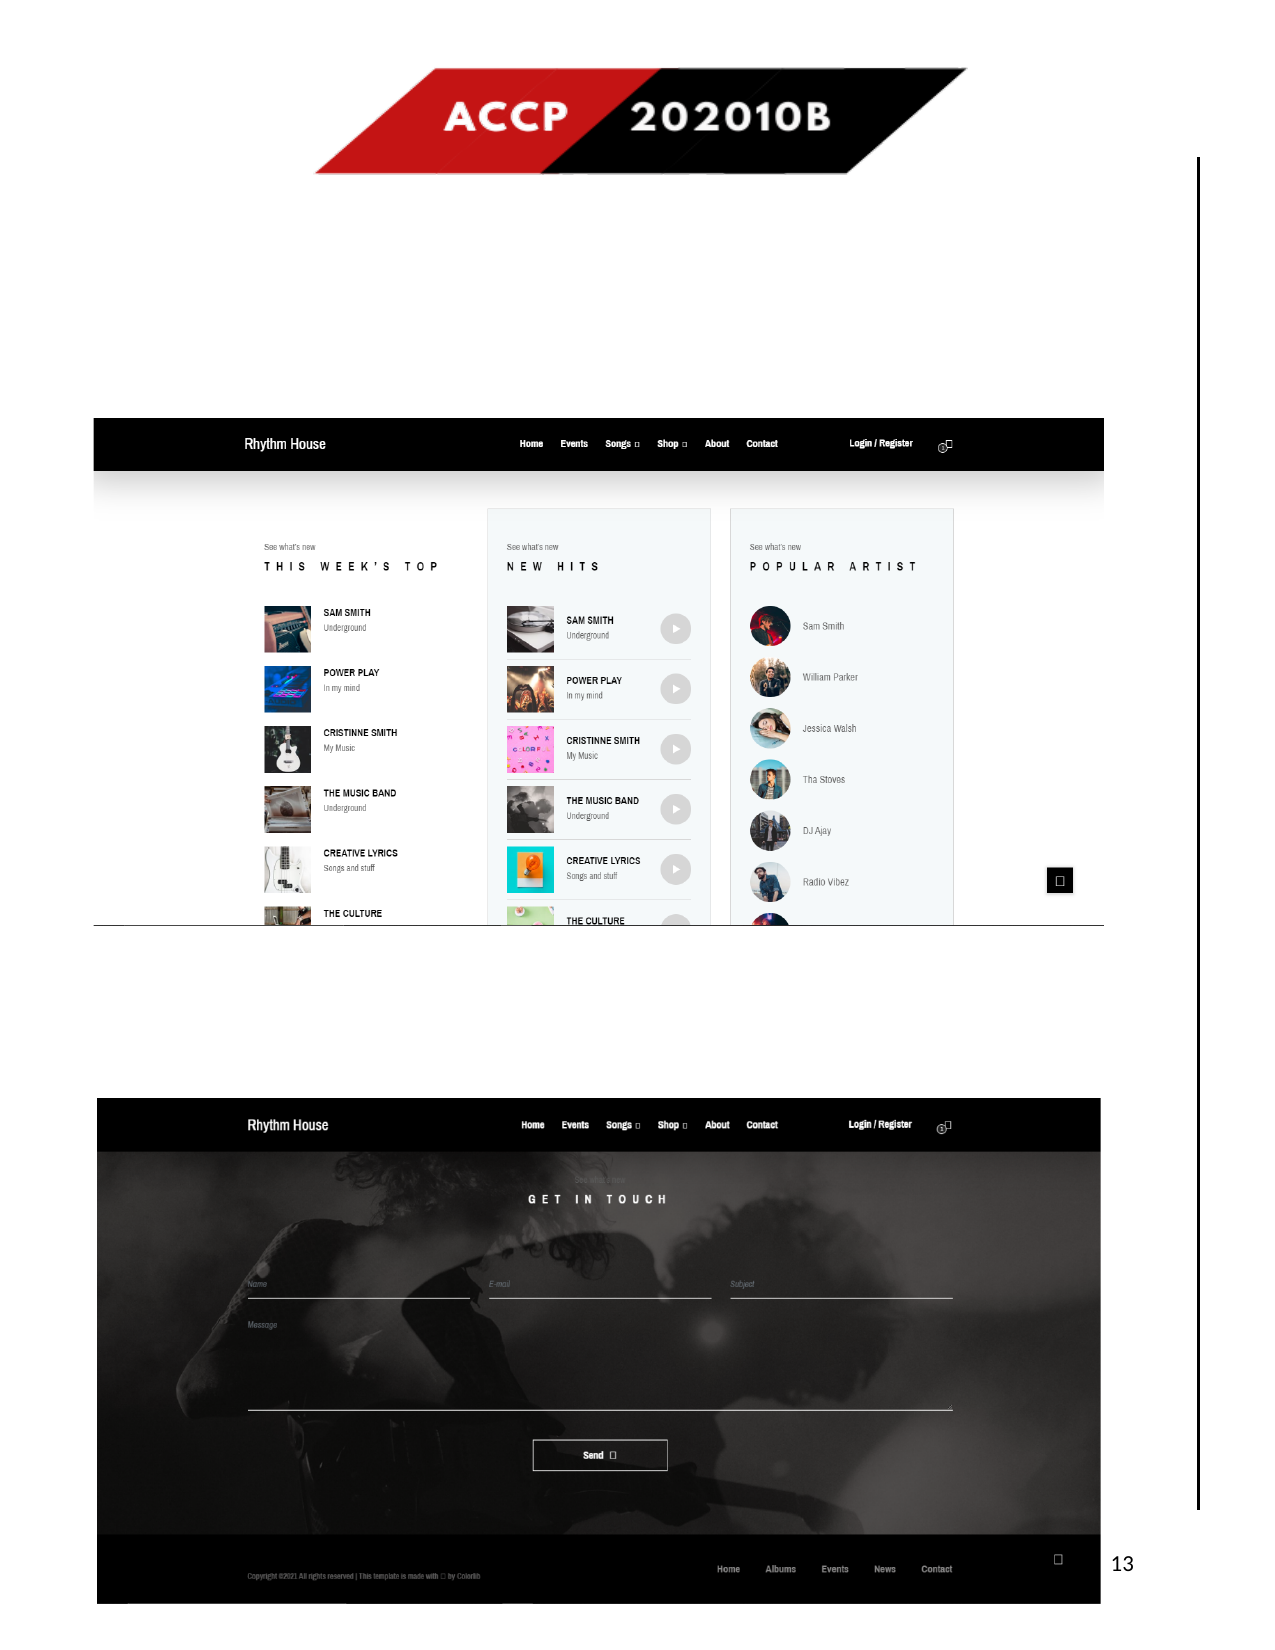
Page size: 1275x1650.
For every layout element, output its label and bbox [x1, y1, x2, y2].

picture [309, 61, 973, 187]
picture [93, 418, 1104, 926]
picture [97, 1098, 1101, 1604]
picture [1125, 164, 1200, 1487]
